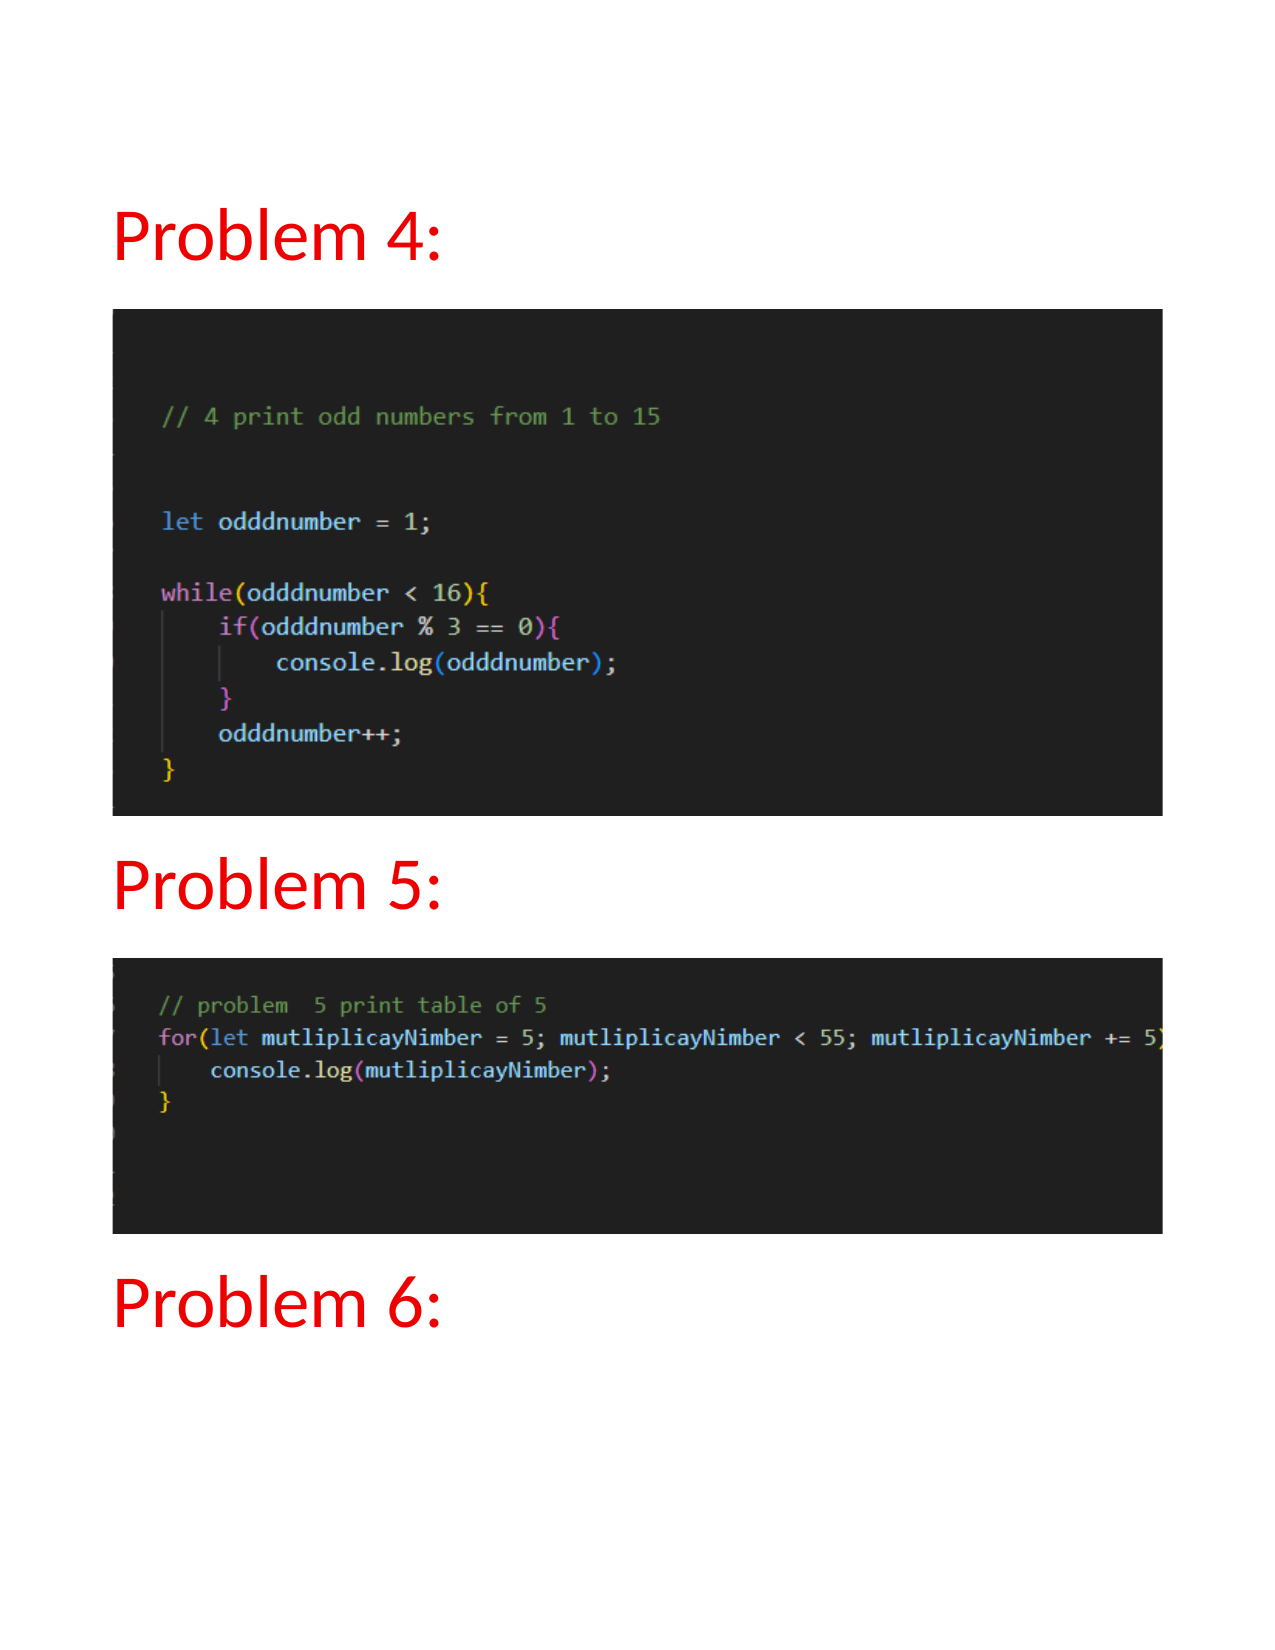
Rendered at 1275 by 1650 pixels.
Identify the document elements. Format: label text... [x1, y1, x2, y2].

text Problem 5: [112, 837, 1162, 928]
text Problem 4: [112, 187, 1162, 279]
picture [112, 309, 1163, 816]
picture [112, 958, 1163, 1234]
text Problem 6: [112, 1255, 1162, 1346]
